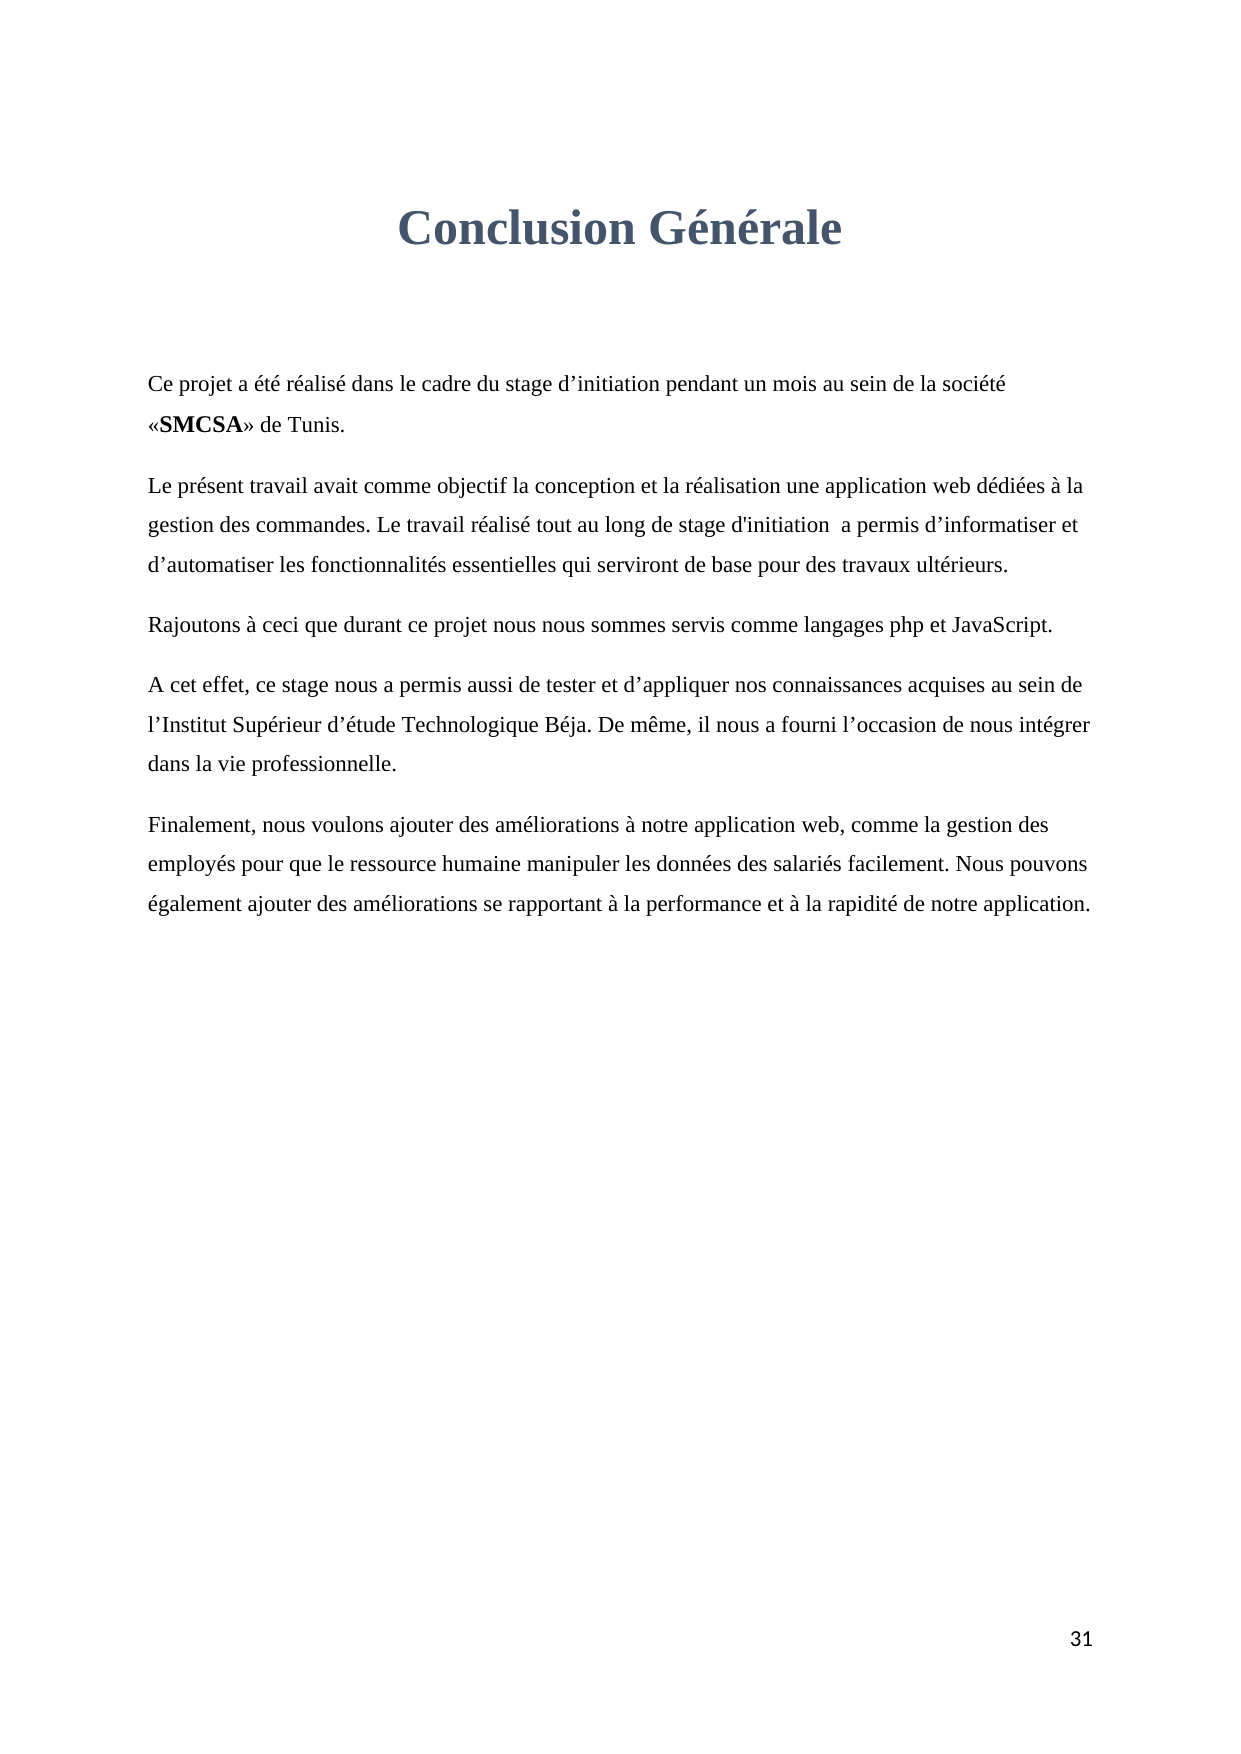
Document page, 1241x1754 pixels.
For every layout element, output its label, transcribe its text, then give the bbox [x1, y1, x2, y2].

text A cet effet, ce stage nous a permis aussi de tester et d’appliquer nos connaissances acquises au sein de l’Institut Supérieur d’étude Technologique Béja. De même, il nous a fourni l’occasion de nous intégrer dans la vie professionnelle. [148, 672, 1093, 777]
subtitle Conclusion Générale [148, 198, 1093, 255]
text Rajoutons à ceci que durant ce projet nous nous sommes servis comme langages php et JavaScript. [148, 611, 1093, 638]
text Finalement, nous voulons ajouter des améliorations à notre application web, comme la gestion des employés pour que le ressource humaine manipuler les données des salariés facilement. Nous pouvons également ajouter des améliorations se rapportant à la performance et à la rapidité de notre application. [148, 811, 1093, 916]
text Ce projet a été réalisé dans le cadre du stage d’initiation pendant un mois au sein de la société «SMCSA» de Tunis. [148, 370, 1093, 437]
text Le présent travail avait comme objectif la conception et la réalisation une application web dédiées à la gestion des commandes. Le travail réalisé tout au long de stage d'initiation a permis d’informatiser et d’automatiser les fonctionnalités essentielles qui serviront de base pour des travaux ultérieurs. [148, 472, 1093, 577]
